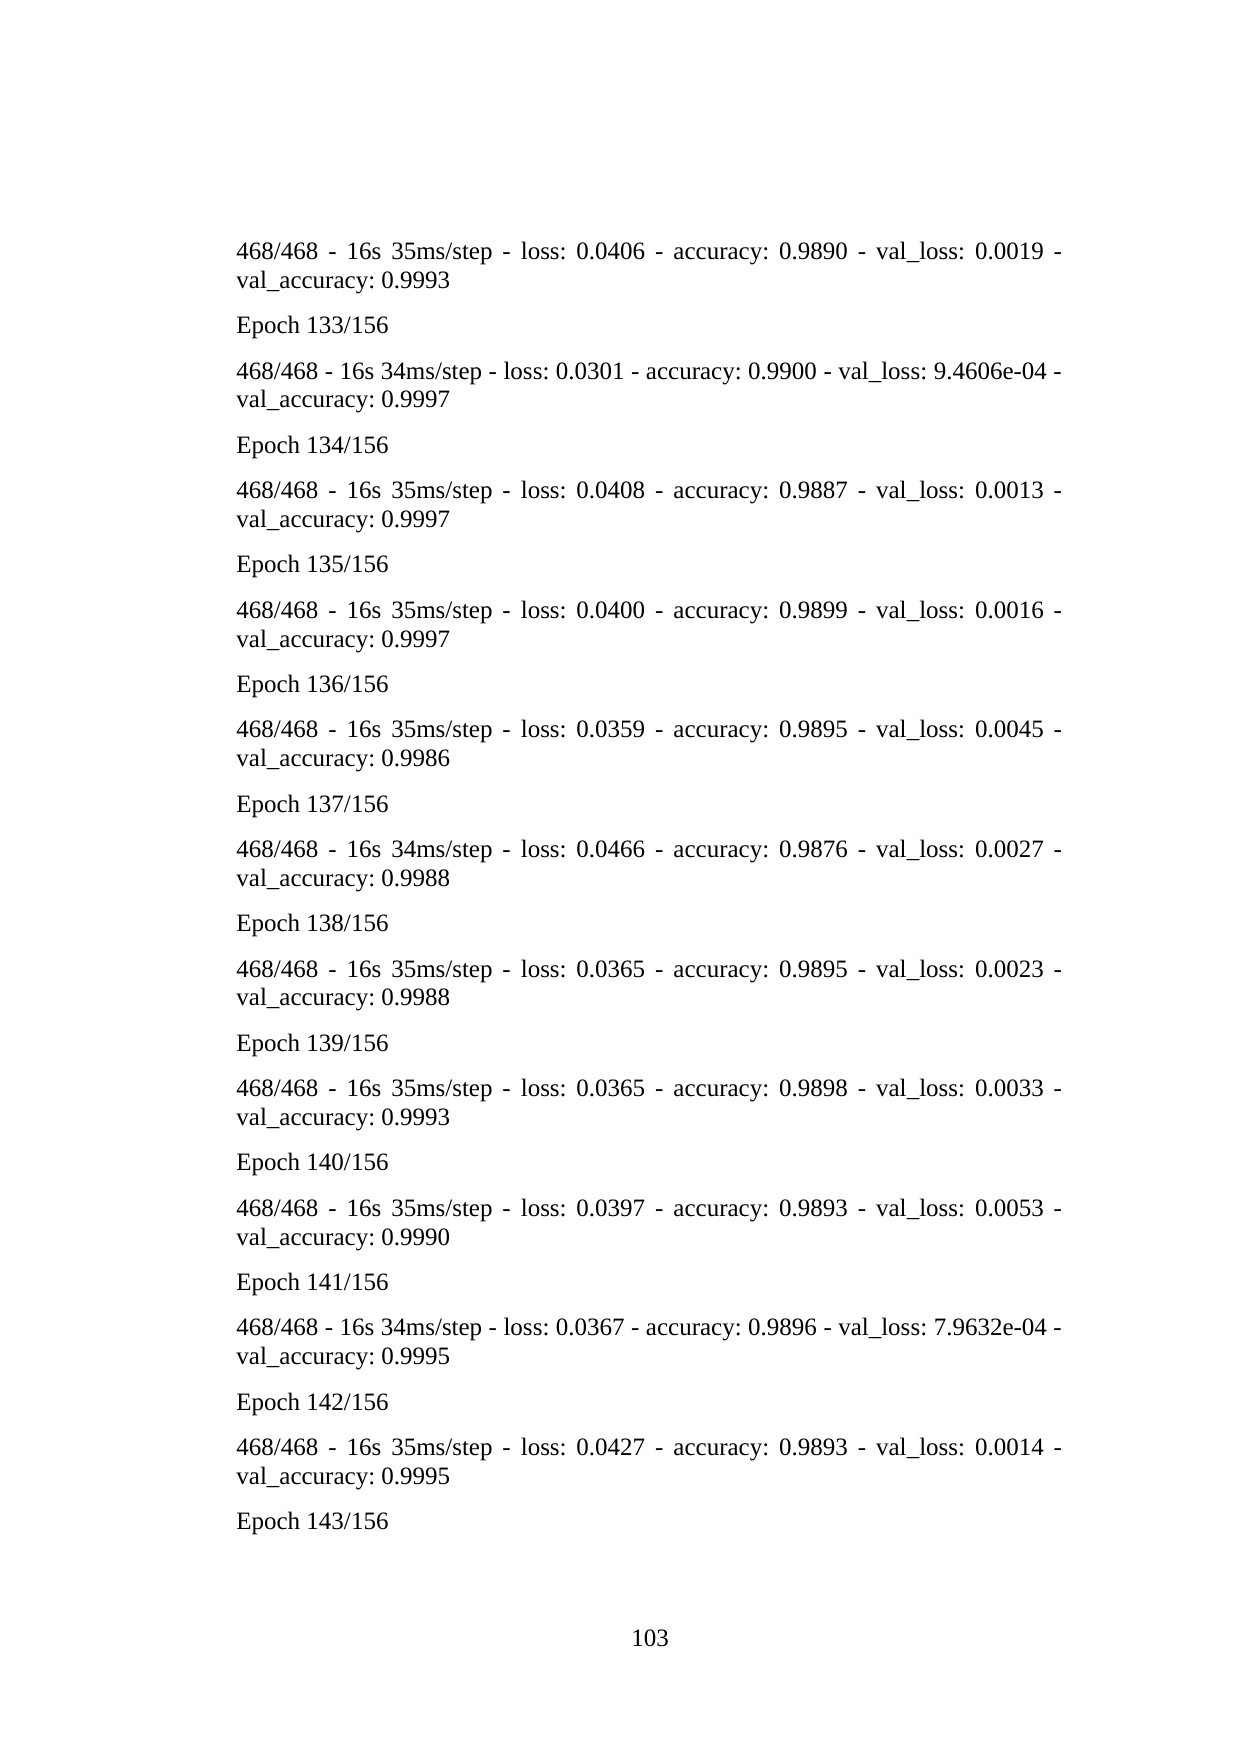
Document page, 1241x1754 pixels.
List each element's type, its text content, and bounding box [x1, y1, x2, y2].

text 468/468 - 16s 34ms/step - loss: 0.0367 - accuracy: 0.9896 - val_loss: 7.9632e-04 - val_accuracy: 0.9995 [236, 1312, 1063, 1370]
text Epoch 143/156 [236, 1506, 1063, 1535]
text 468/468 - 16s 34ms/step - loss: 0.0301 - accuracy: 0.9900 - val_loss: 9.4606e-04 - val_accuracy: 0.9997 [236, 356, 1063, 413]
text 468/468 - 16s 35ms/step - loss: 0.0365 - accuracy: 0.9898 - val_loss: 0.0033 - val_accuracy: 0.9993 [236, 1073, 1063, 1131]
text Epoch 134/156 [236, 430, 1063, 459]
text 468/468 - 16s 35ms/step - loss: 0.0359 - accuracy: 0.9895 - val_loss: 0.0045 - val_accuracy: 0.9986 [236, 714, 1063, 772]
text 468/468 - 16s 34ms/step - loss: 0.0466 - accuracy: 0.9876 - val_loss: 0.0027 - val_accuracy: 0.9988 [236, 834, 1063, 892]
text Epoch 137/156 [236, 789, 1063, 817]
text 468/468 - 16s 35ms/step - loss: 0.0365 - accuracy: 0.9895 - val_loss: 0.0023 - val_accuracy: 0.9988 [236, 954, 1063, 1011]
text Epoch 138/156 [236, 908, 1063, 937]
text Epoch 139/156 [236, 1028, 1063, 1057]
text Epoch 142/156 [236, 1387, 1063, 1415]
text Epoch 141/156 [236, 1267, 1063, 1296]
text 468/468 - 16s 35ms/step - loss: 0.0400 - accuracy: 0.9899 - val_loss: 0.0016 - val_accuracy: 0.9997 [236, 595, 1063, 652]
text Epoch 136/156 [236, 669, 1063, 698]
text 468/468 - 16s 35ms/step - loss: 0.0408 - accuracy: 0.9887 - val_loss: 0.0013 - val_accuracy: 0.9997 [236, 475, 1063, 533]
text 468/468 - 16s 35ms/step - loss: 0.0406 - accuracy: 0.9890 - val_loss: 0.0019 - val_accuracy: 0.9993 [236, 236, 1063, 294]
text 468/468 - 16s 35ms/step - loss: 0.0397 - accuracy: 0.9893 - val_loss: 0.0053 - val_accuracy: 0.9990 [236, 1193, 1063, 1250]
text Epoch 140/156 [236, 1147, 1063, 1176]
text Epoch 133/156 [236, 310, 1063, 339]
text Epoch 135/156 [236, 549, 1063, 578]
text 468/468 - 16s 35ms/step - loss: 0.0427 - accuracy: 0.9893 - val_loss: 0.0014 - val_accuracy: 0.9995 [236, 1432, 1063, 1489]
